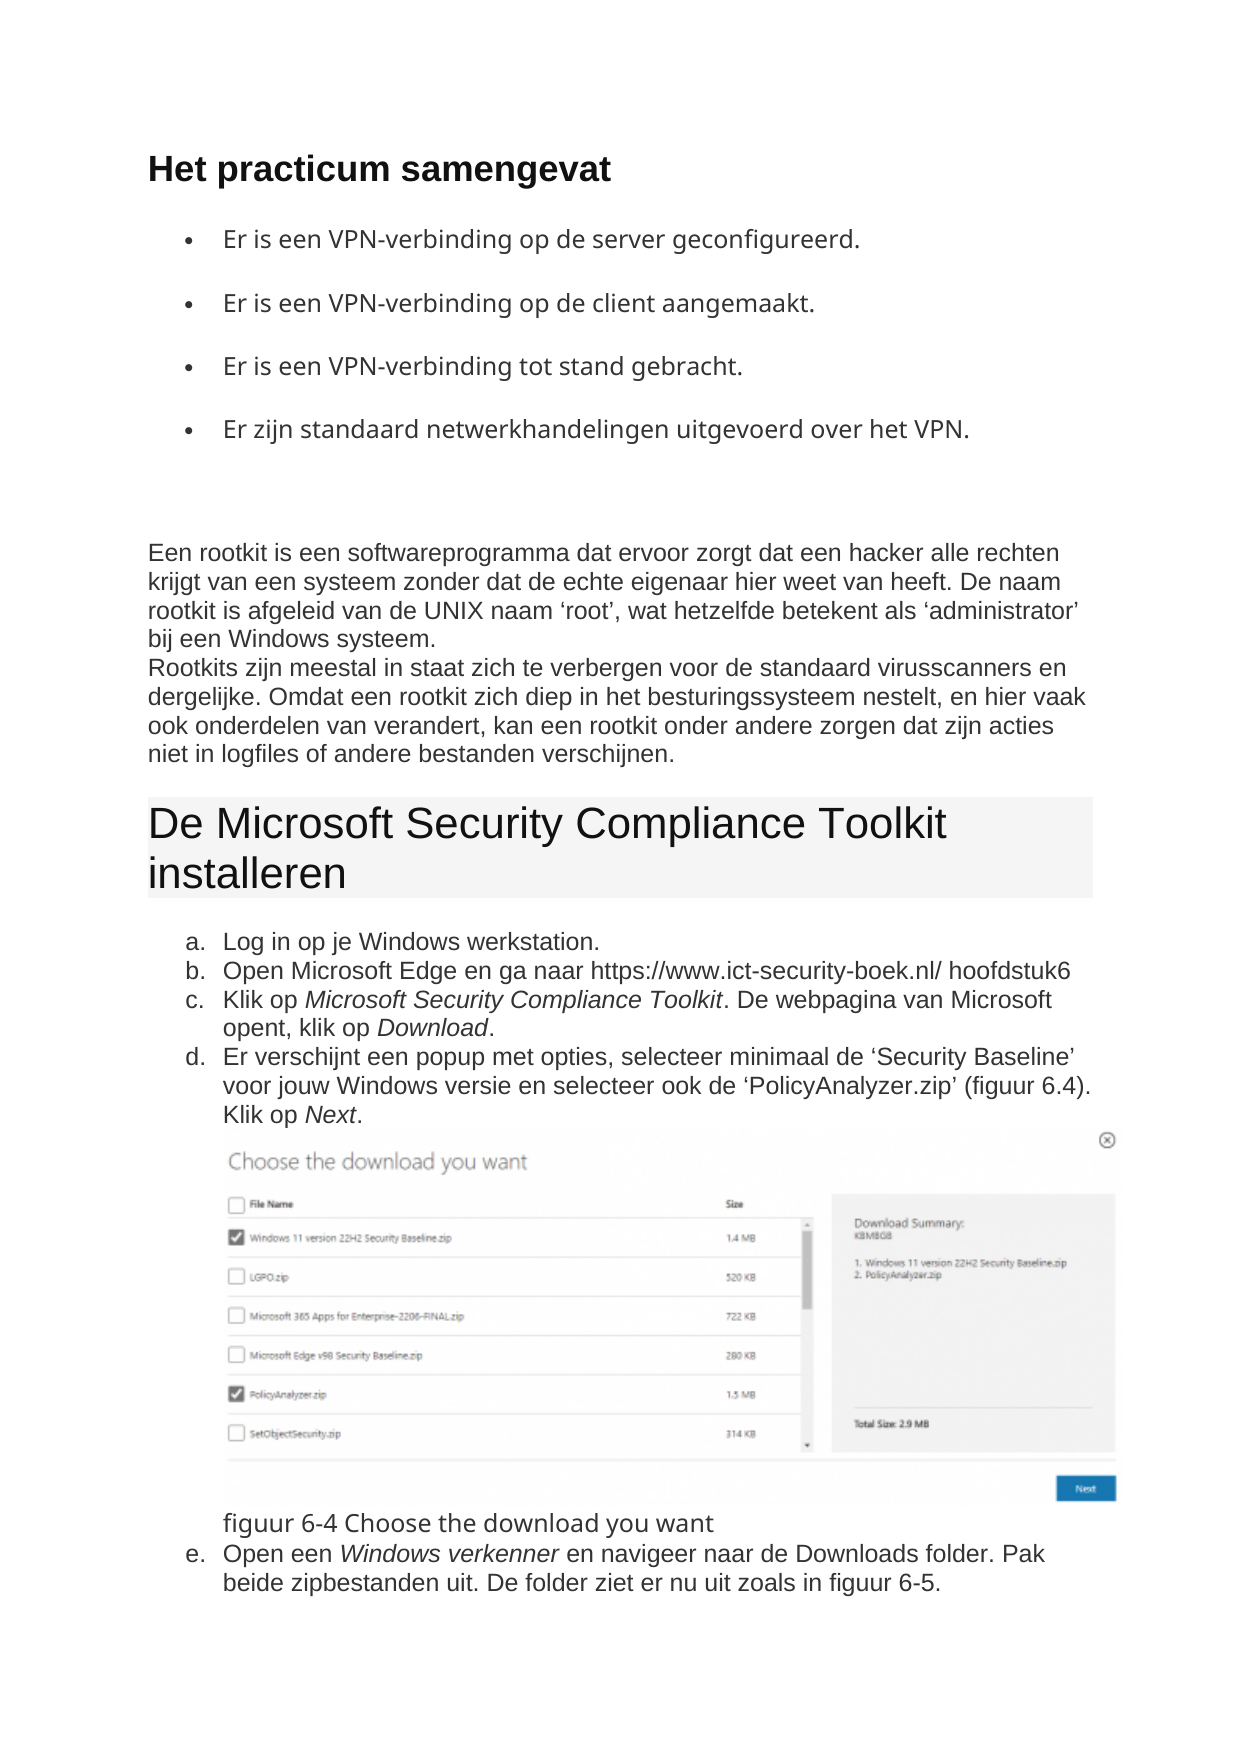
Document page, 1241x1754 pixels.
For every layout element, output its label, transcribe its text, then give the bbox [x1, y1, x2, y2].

list Er is een VPN-verbinding tot stand gebracht. [185, 348, 1093, 383]
list Klik op Microsoft Security Compliance Toolkit. De webpagina van Microsoft opent, klik op Download. [185, 985, 1093, 1042]
list figuur 6-4 Choose the download you want [223, 1506, 1093, 1539]
list Log in op je Windows werkstation. [185, 927, 1093, 956]
list Er verschijnt een popup met opties, selecteer minimaal de ‘Security Baseline’ voor jouw Windows versie en selecteer ook de ‘PolicyAnalyzer.zip’ (figuur 6.4). Klik op Next. [185, 1042, 1093, 1128]
text Een rootkit is een softwareprogramma dat ervoor zorgt dat een hacker alle rechten krijgt van een systeem zonder dat de echte eigenaar hier weet van heeft. De naam rootkit is afgeleid van de UNIX naam ‘root’, wat hetzelfde betekent als ‘administrator’ bij een Windows systeem. Rootkits zijn meestal in staat zich te verbergen voor de standaard virusscanners en dergelijke. Omdat een rootkit zich diep in het besturingssysteem nestelt, en hier vaak ook onderdelen van verandert, kan een rootkit onder andere zorgen dat zijn acties niet in logfiles of andere bestanden verschijnen. [148, 538, 1093, 768]
list Open een Windows verkenner en navigeer naar de Downloads folder. Pak beide zipbestanden uit. De folder ziet er nu uit zoals in figuur 6-5. [185, 1539, 1093, 1597]
list Er is een VPN-verbinding op de server geconfigureerd. [185, 222, 1093, 256]
subtitle Het practicum samengevat [148, 148, 1093, 189]
picture [222, 1128, 1123, 1506]
list Open Microsoft Edge en ga naar https://www.ict-security-boek.nl/ hoofdstuk6 [185, 956, 1093, 985]
subtitle De Microsoft Security Compliance Toolkit installeren [148, 797, 1093, 898]
list Er zijn standaard netwerkhandelingen uitgevoerd over het VPN. [185, 412, 1093, 446]
list Er is een VPN-verbinding op de client aangemaakt. [185, 285, 1093, 319]
